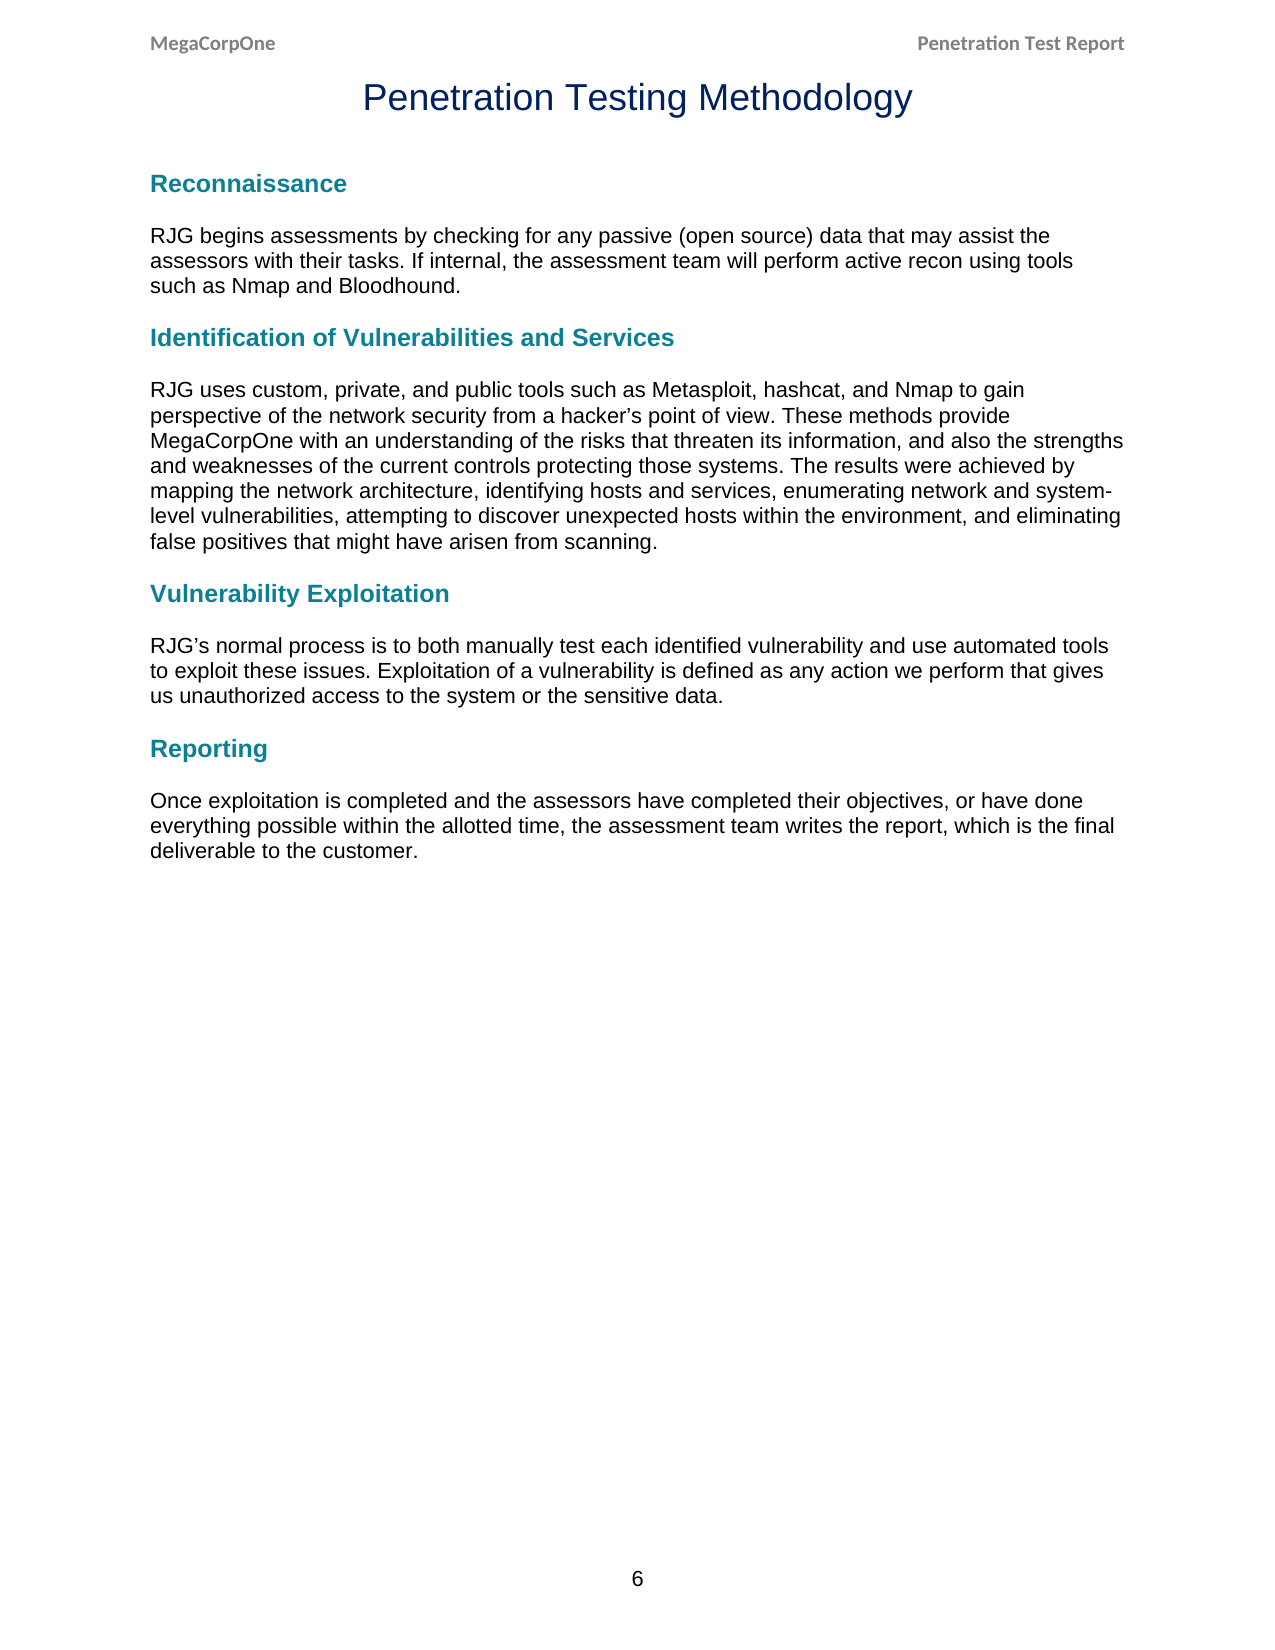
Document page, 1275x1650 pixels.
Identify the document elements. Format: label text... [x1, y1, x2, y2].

text RJG’s normal process is to both manually test each identified vulnerability and use automated tools to exploit these issues. Exploitation of a vulnerability is defined as any action we perform that gives us unauthorized access to the system or the sensitive data. [150, 633, 1125, 708]
subtitle Vulnerability Exploitation [150, 579, 1125, 608]
subtitle Penetration Testing Methodology [150, 75, 1125, 118]
subtitle Reporting [150, 734, 1125, 762]
subtitle Reconnaissance [150, 168, 1125, 197]
text RJG begins assessments by checking for any passive (open source) data that may assist the assessors with their tasks. If internal, the assessment team will perform active recon using tools such as Nmap and Bloodhound. [150, 222, 1125, 298]
text Once exploitation is completed and the assessors have completed their objectives, or have done everything possible within the allotted time, the assessment team writes the report, which is the final deliverable to the customer. [150, 788, 1125, 863]
subtitle Identification of Vulnerabilities and Services [150, 323, 1125, 352]
text RJG uses custom, private, and public tools such as Metasploit, hashcat, and Nmap to gain perspective of the network security from a hacker’s point of view. These methods provide MegaCorpOne with an understanding of the risks that threaten its information, and also the strengths and weaknesses of the current controls protecting those systems. The results were achieved by mapping the network architecture, identifying hosts and services, enumerating network and system-level vulnerabilities, attempting to discover unexpected hosts within the environment, and eliminating false positives that might have arisen from scanning. [150, 377, 1125, 554]
